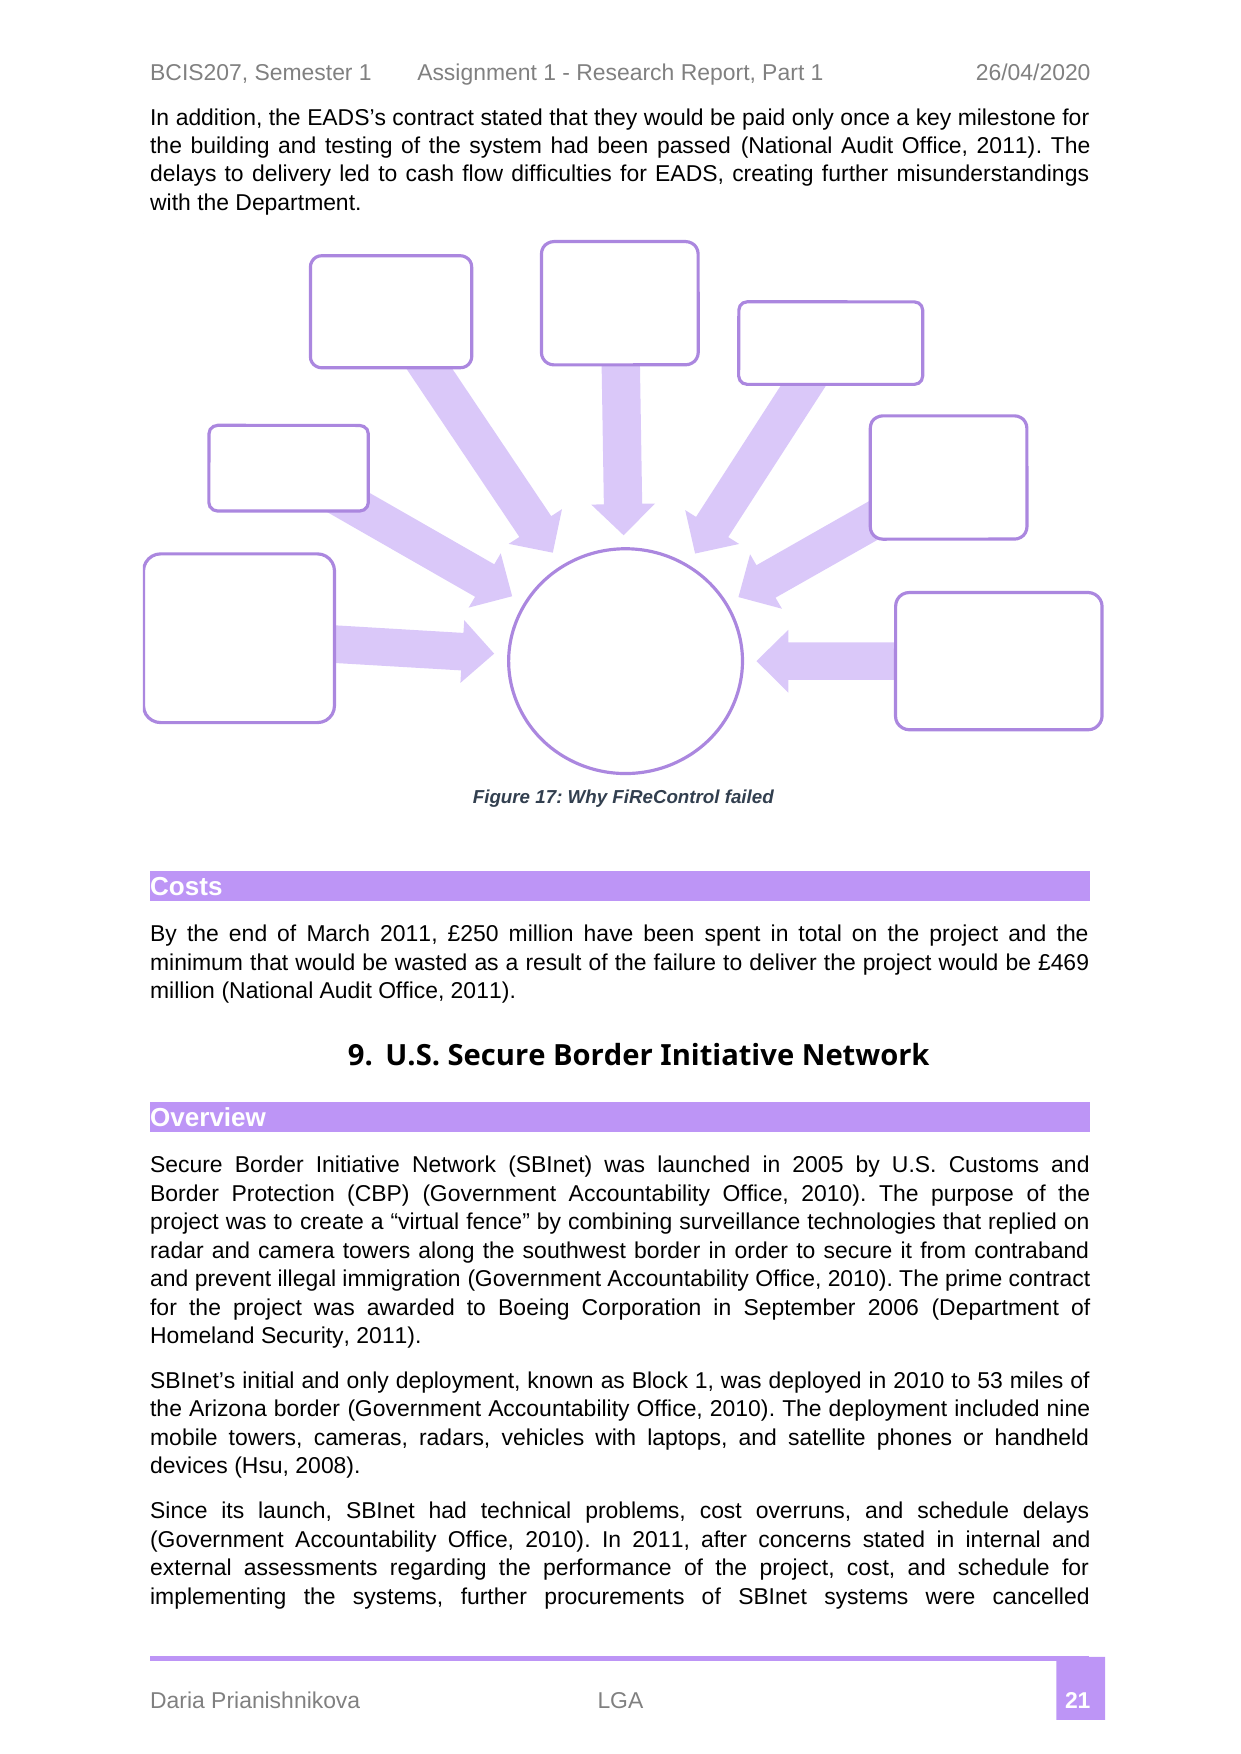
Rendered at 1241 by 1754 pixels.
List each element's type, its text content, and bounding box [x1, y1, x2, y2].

text SBInet’s initial and only deployment, known as Block 1, was deployed in 2010 to 53 miles of the Arizona border . The deployment included nine mobile towers, cameras, radars, vehicles with laptops, and satellite phones or handheld devices . [150, 1367, 1090, 1479]
text Secure Border Initiative Network (SBInet) was launched in 2005 by U.S. Customs and Border Protection (CBP) . The purpose of the project was to create a “virtual fence” by combining surveillance technologies that replied on radar and camera towers along the southwest border in order to secure it from contraband and prevent illegal immigration . The prime contract for the project was awarded to Boeing Corporation in September 2006 . [150, 1151, 1090, 1348]
text Overview [150, 1102, 1090, 1132]
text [150, 1497, 1090, 1609]
text In addition, the EADS’s contract stated that they would be paid only once a key milestone for the building and testing of the system had been passed . The delays to delivery led to cash flow difficulties for EADS, creating further misunderstandings with the Department. [150, 103, 1090, 215]
text By the end of March 2011, £250 million have been spent in total on the project and the minimum that would be wasted as a result of the failure to deliver the project would be £469 million . [150, 920, 1090, 1003]
subtitle U.S. Secure Border Initiative Network [187, 1034, 1090, 1074]
text Costs [150, 871, 1090, 901]
